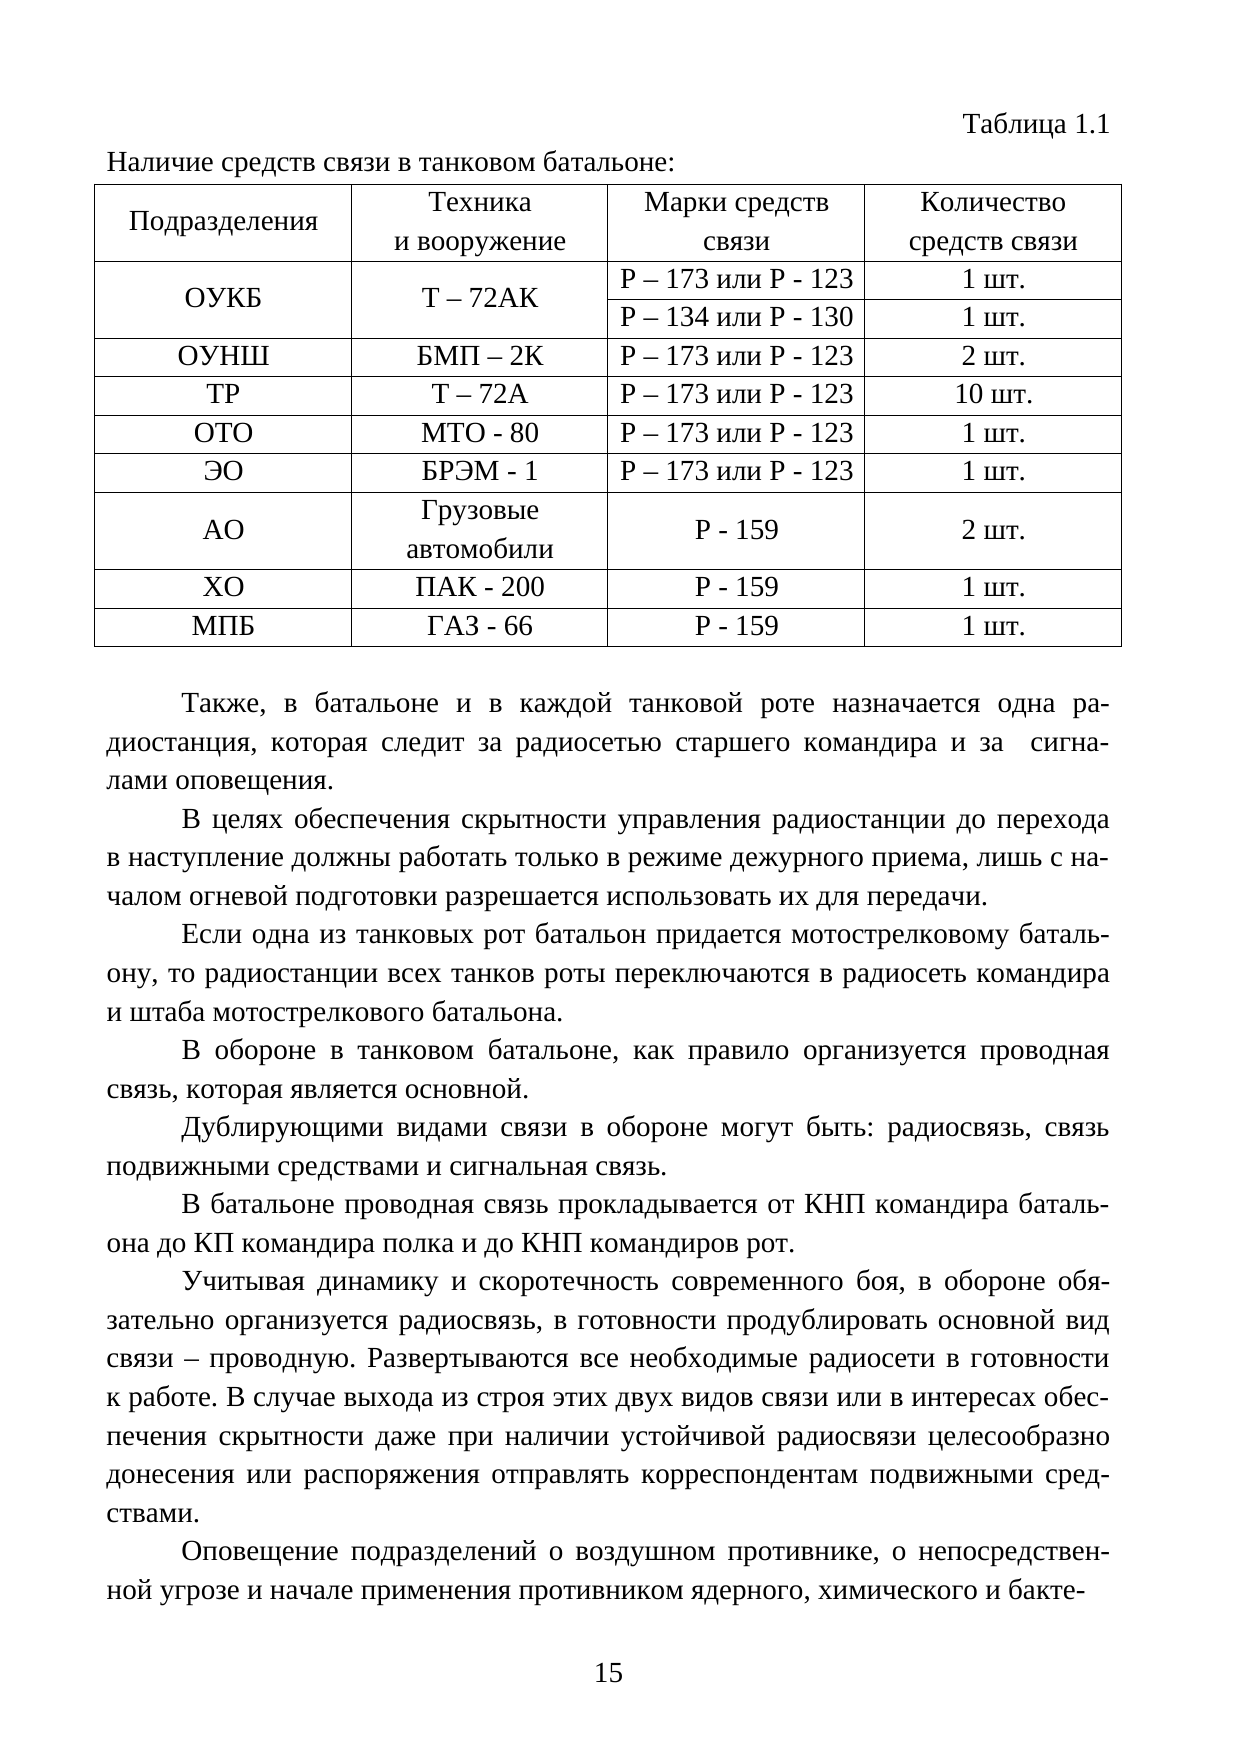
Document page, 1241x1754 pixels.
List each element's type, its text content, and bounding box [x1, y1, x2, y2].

text Оповещение подразделений о воздушном противнике, о непосредствен- ной угрозе и начале применения противником ядерного, химического и бакте- [106, 1533, 1111, 1605]
text Таблица 1.1 [83, 106, 1111, 139]
table_cell 1 шт. [865, 416, 1121, 453]
table_cell БМП – 2К [352, 339, 607, 376]
table_cell Р - 159 [608, 609, 864, 646]
table_cell Р – 134 или Р - 130 [608, 300, 864, 338]
table_cell Грузовые автомобили [352, 493, 607, 569]
table_cell 1 шт. [865, 262, 1121, 299]
table_header Количество средств связи [865, 185, 1121, 261]
table_header Марки средств связи [608, 185, 864, 261]
table_cell Р – 173 или Р - 123 [608, 416, 864, 453]
text Дублирующими видами связи в обороне могут быть: радиосвязь, связь подвижными средствами и сигнальная связь. [106, 1109, 1110, 1181]
text Если одна из танковых рот батальон придается мотострелковому баталь- ону, то радиостанции всех танков роты переключаются в радиосеть командира и штаба мотострелкового батальона. [106, 917, 1111, 1027]
text В обороне в танковом батальоне, как правило организуется проводная связь, которая является основной. [106, 1032, 1111, 1104]
text Учитывая динамику и скоротечность современного боя, в обороне обя- зательно организуется радиосвязь, в готовности продублировать основной вид связи – проводную. Развертываются все необходимые радиосети в готовности к работе. В случае выхода из строя этих двух видов связи или в интересах обес- печения скрытности даже при наличии устойчивой радиосвязи целесообразно донесения или распоряжения отправлять корреспондентам подвижными сред- ствами. [106, 1263, 1111, 1528]
table_cell БРЭМ - 1 [352, 454, 607, 492]
table_cell 1 шт. [865, 300, 1121, 338]
table_cell Т – 72АК [352, 262, 607, 338]
text В целях обеспечения скрытности управления радиостанции до перехода в наступление должны работать только в режиме дежурного приема, лишь с на- чалом огневой подготовки разрешается использовать их для передачи. [106, 801, 1111, 912]
table_cell 2 шт. [865, 339, 1121, 376]
table_cell ХО [95, 570, 351, 607]
table_cell ТР [95, 377, 351, 415]
text В батальоне проводная связь прокладывается от КНП командира баталь- она до КП командира полка и до КНП командиров рот. [106, 1186, 1111, 1258]
table_cell 1 шт. [865, 609, 1121, 646]
text Также, в батальоне и в каждой танковой роте назначается одна ра- диостанция, которая следит за радиосетью старшего командира и за сигна- лами оповещения. [106, 685, 1111, 796]
table_cell Р – 173 или Р - 123 [608, 377, 864, 415]
table_cell Р – 173 или Р - 123 [608, 454, 864, 492]
table_cell ОУНШ [95, 339, 351, 376]
table_cell Р – 173 или Р - 123 [608, 339, 864, 376]
table_cell АО [95, 493, 351, 569]
table_cell Р - 159 [608, 493, 864, 569]
table_header Подразделения [95, 185, 351, 261]
table_cell Р - 159 [608, 570, 864, 607]
table_cell ОТО [95, 416, 351, 453]
table_cell МТО - 80 [352, 416, 607, 453]
table_cell 1 шт. [865, 570, 1121, 607]
table_cell Р – 173 или Р - 123 [608, 262, 864, 299]
table_cell МПБ [95, 609, 351, 646]
table_cell ЭО [95, 454, 351, 492]
table_header Техника и вооружение [352, 185, 607, 261]
table_cell 1 шт. [865, 454, 1121, 492]
table_cell ГАЗ - 66 [352, 609, 607, 646]
table_cell 10 шт. [865, 377, 1121, 415]
table_cell ОУКБ [95, 262, 351, 338]
text Наличие средств связи в танковом батальоне: [106, 144, 1140, 178]
table_cell 2 шт. [865, 493, 1121, 569]
table_cell Т – 72А [352, 377, 607, 415]
table_cell ПАК - 200 [352, 570, 607, 607]
